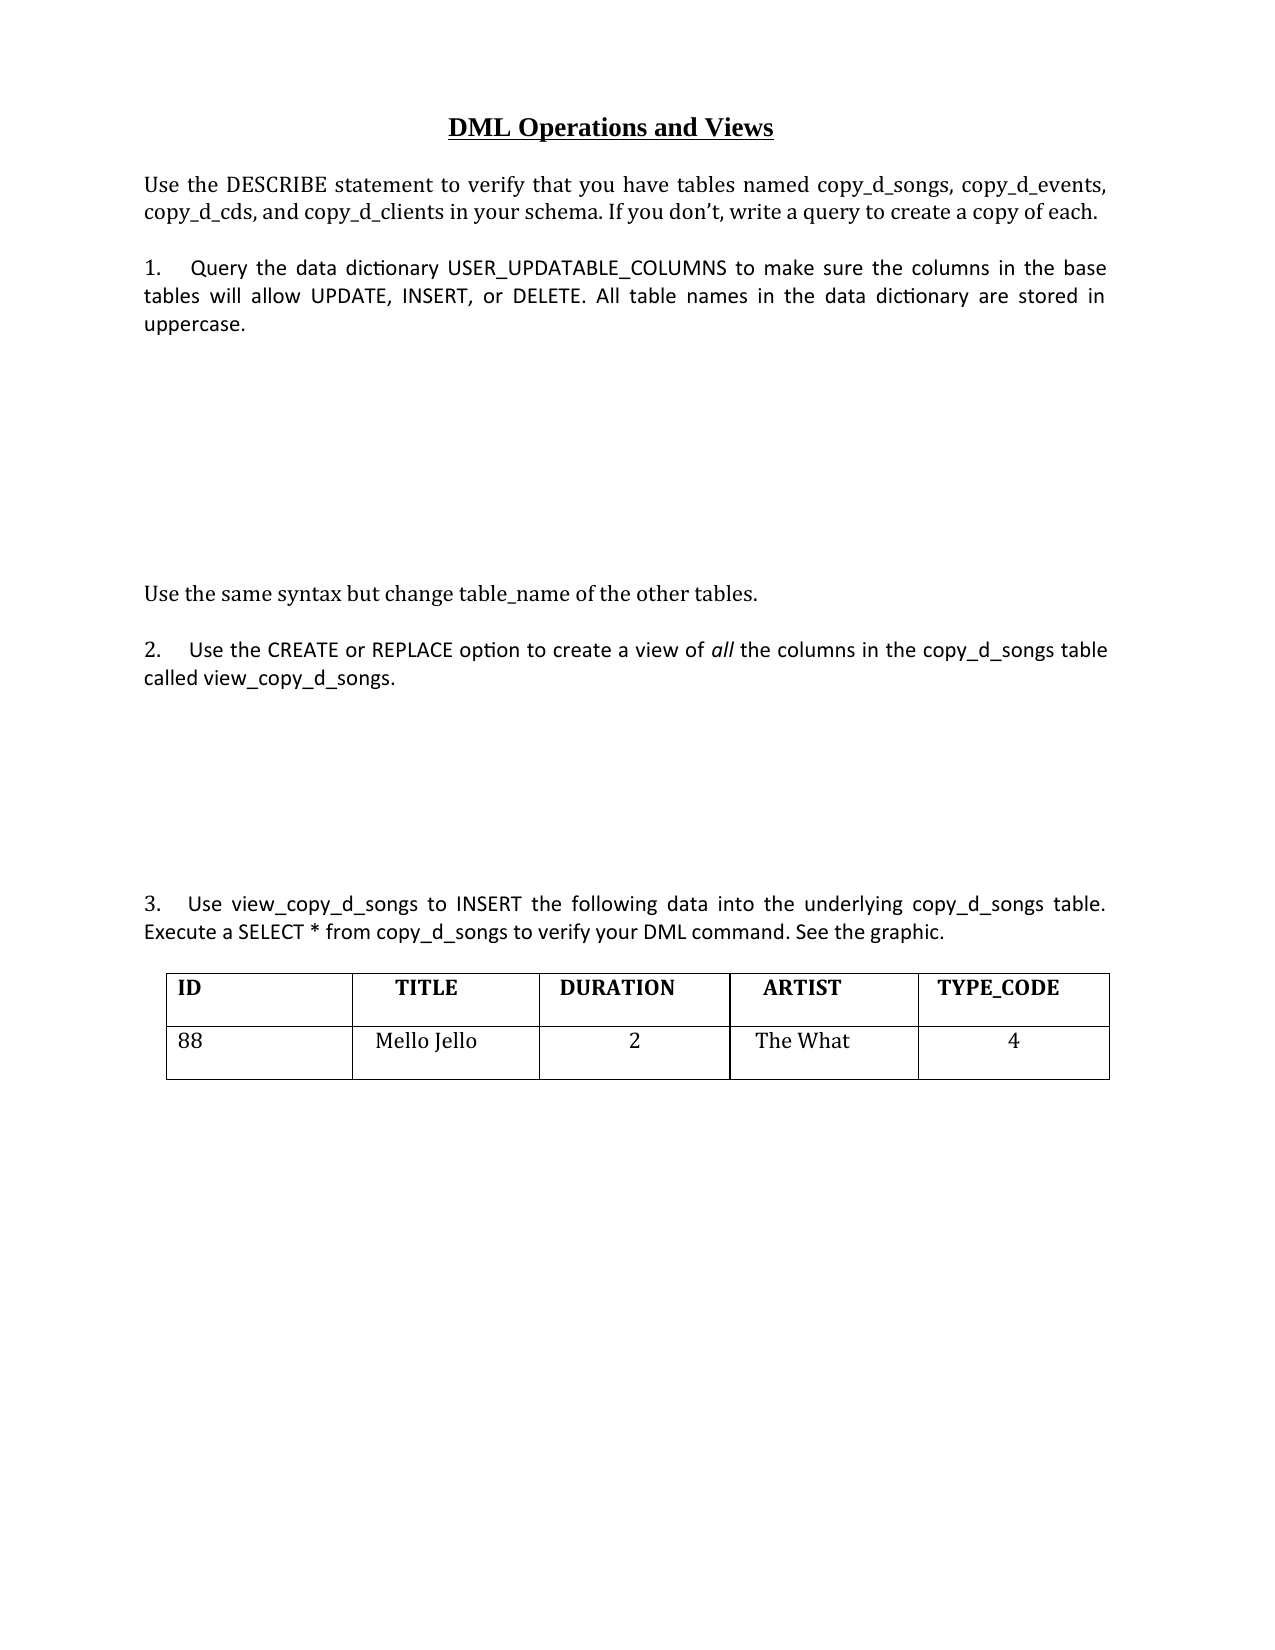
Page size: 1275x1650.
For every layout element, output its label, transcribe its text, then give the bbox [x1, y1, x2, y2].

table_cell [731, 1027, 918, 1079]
list Use the CREATE or REPLACE option to create a view of all the columns in the copy_d_songs table called view_copy_d_songs. [143, 635, 1108, 691]
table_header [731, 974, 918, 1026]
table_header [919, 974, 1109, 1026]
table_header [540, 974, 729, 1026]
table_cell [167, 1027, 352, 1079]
list Use view_copy_d_songs to INSERT the following data into the underlying copy_d_songs table. Execute a SELECT * from copy_d_songs to verify your DML command. See the graphic. [143, 889, 1108, 945]
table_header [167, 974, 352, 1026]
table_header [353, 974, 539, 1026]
text Use the same syntax but change table_name of the other tables. [143, 580, 1144, 607]
list Query the data dictionary USER_UPDATABLE_COLUMNS to make sure the columns in the base tables will allow UPDATE, INSERT, or DELETE. All table names in the data dictionary are stored in uppercase. [143, 253, 1108, 337]
text Use the DESCRIBE statement to verify that you have tables named copy_d_songs, copy_d_events, copy_d_cds, and copy_d_clients in your schema. If you don’t, write a query to create a copy of each. [143, 171, 1108, 225]
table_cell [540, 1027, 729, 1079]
subtitle DML Operations and Views [369, 112, 853, 143]
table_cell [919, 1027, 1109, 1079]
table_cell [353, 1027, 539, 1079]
